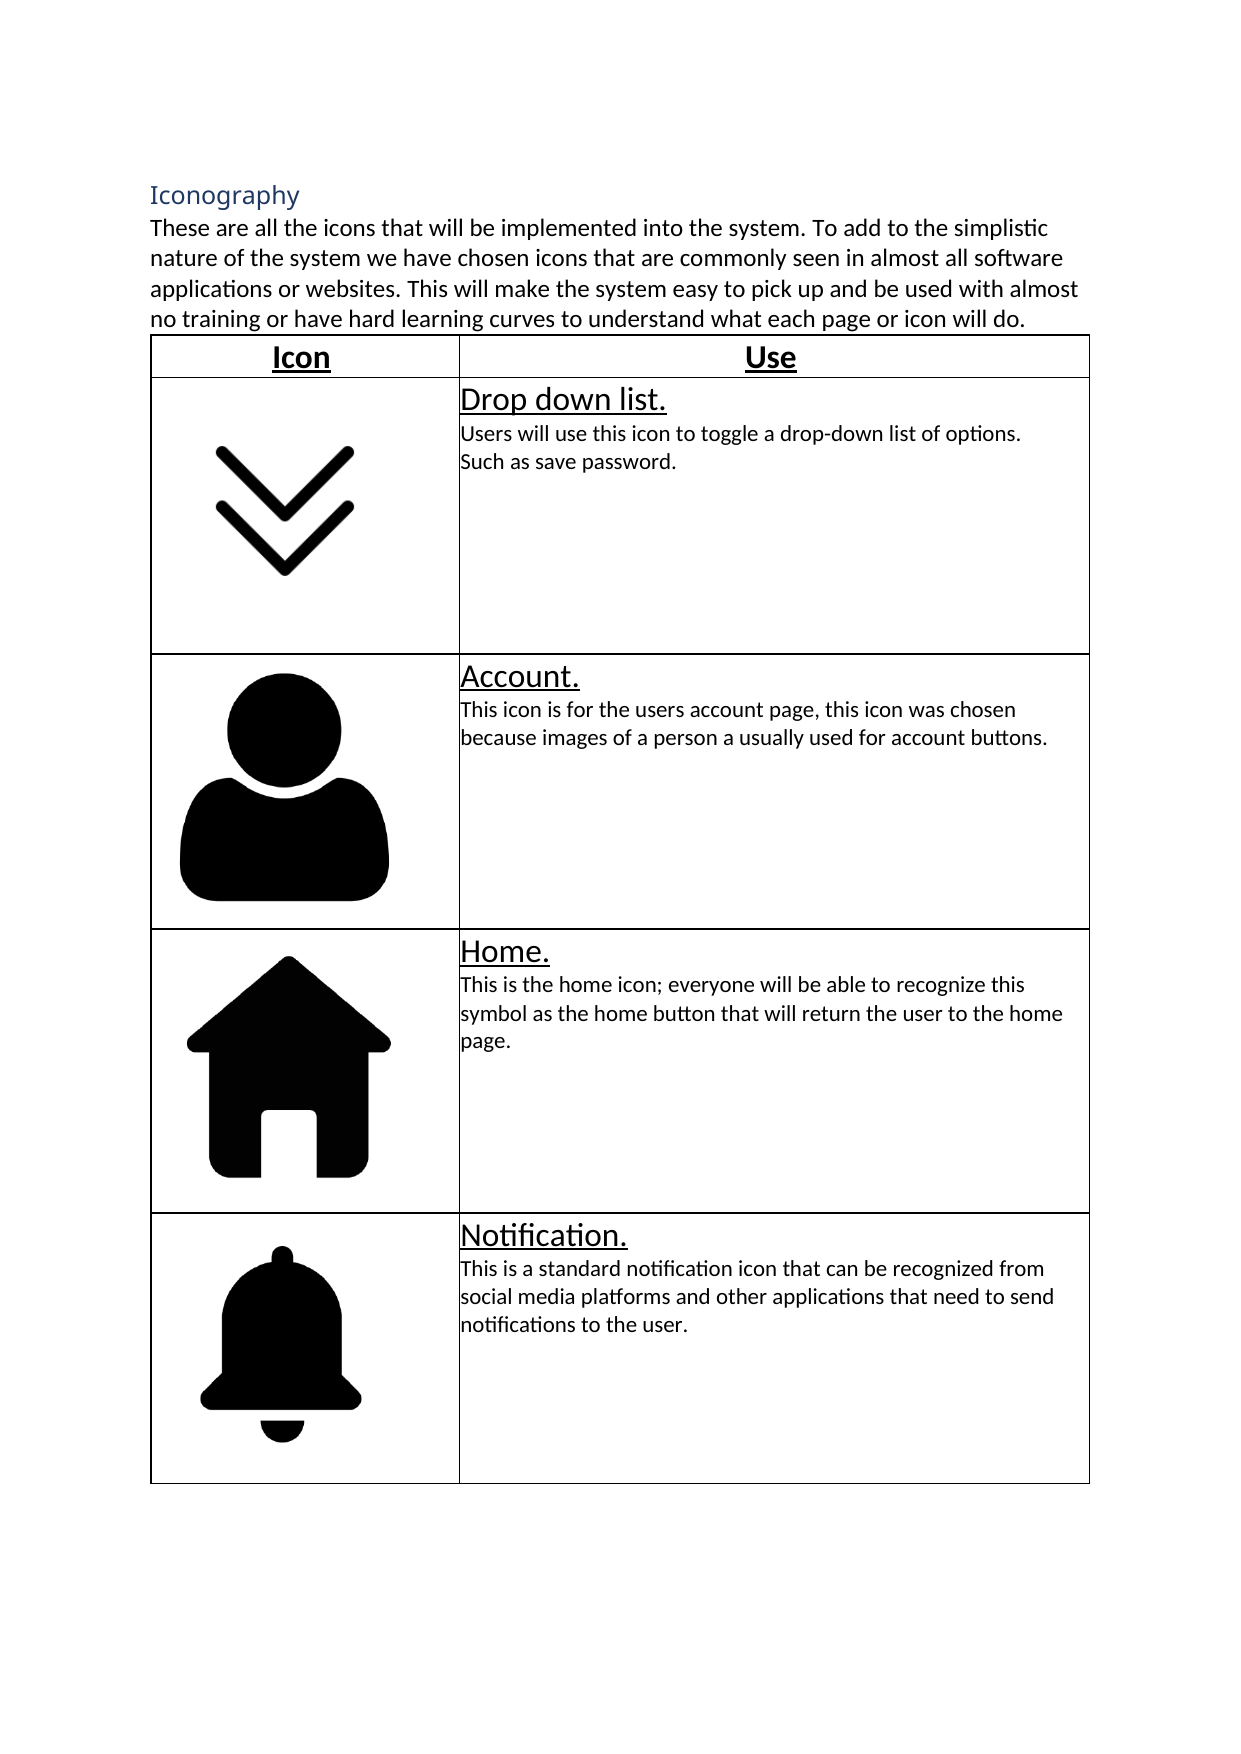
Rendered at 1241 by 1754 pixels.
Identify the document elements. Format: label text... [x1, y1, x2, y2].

table_cell [152, 378, 459, 653]
table_header Icon [152, 336, 459, 376]
table_cell Notification. This is a standard notification icon that can be recognized from social media platforms and other applications that need to send notifications to the user. [460, 1214, 1089, 1483]
picture [151, 1213, 413, 1475]
text These are all the icons that will be implemented into the system. To add to the simplistic nature of the system we have chosen icons that are commonly seen in almost all software applications or websites. This will make the system easy to pick up and be used with almost no training or have hard learning curves to understand what each page or icon will do. [150, 212, 1090, 334]
table_header Use [460, 336, 1089, 376]
table_cell [152, 1214, 459, 1483]
text Iconography [150, 150, 1090, 212]
picture [151, 930, 426, 1204]
table_cell Account. This icon is for the users account page, this icon was chosen because images of a person a usually used for account buttons. [460, 655, 1089, 928]
table_cell [152, 655, 459, 928]
picture [151, 654, 417, 920]
table_cell Drop down list. Users will use this icon to toggle a drop-down list of options. Such as save password. [460, 378, 1089, 653]
table_cell Home. This is the home icon; everyone will be able to recognize this symbol as the home button that will return the user to the home page. [460, 930, 1089, 1212]
picture [151, 378, 419, 645]
table_cell [152, 930, 459, 1212]
